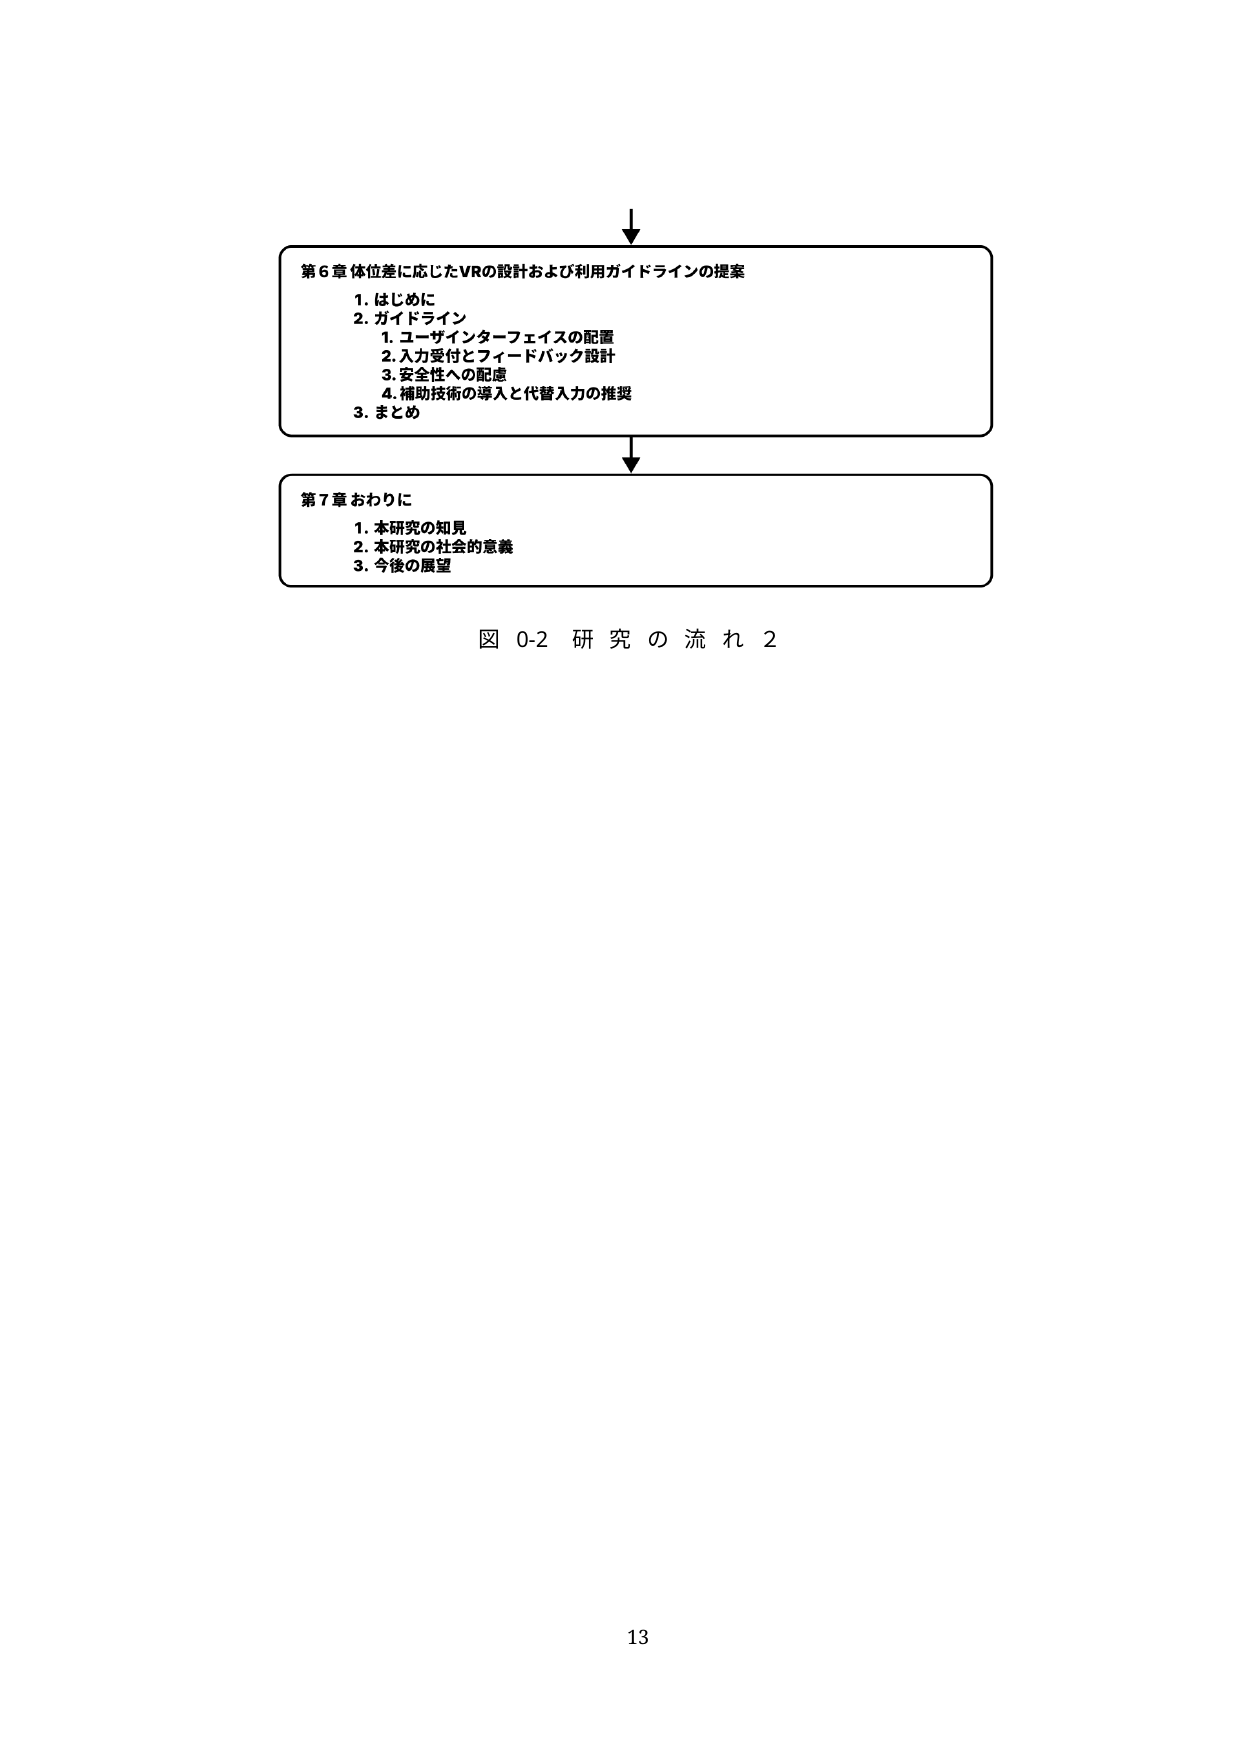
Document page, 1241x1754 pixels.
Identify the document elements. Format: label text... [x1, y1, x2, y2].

text 図0-2 研究の流れ２ [197, 618, 1078, 657]
picture [234, 188, 1037, 608]
